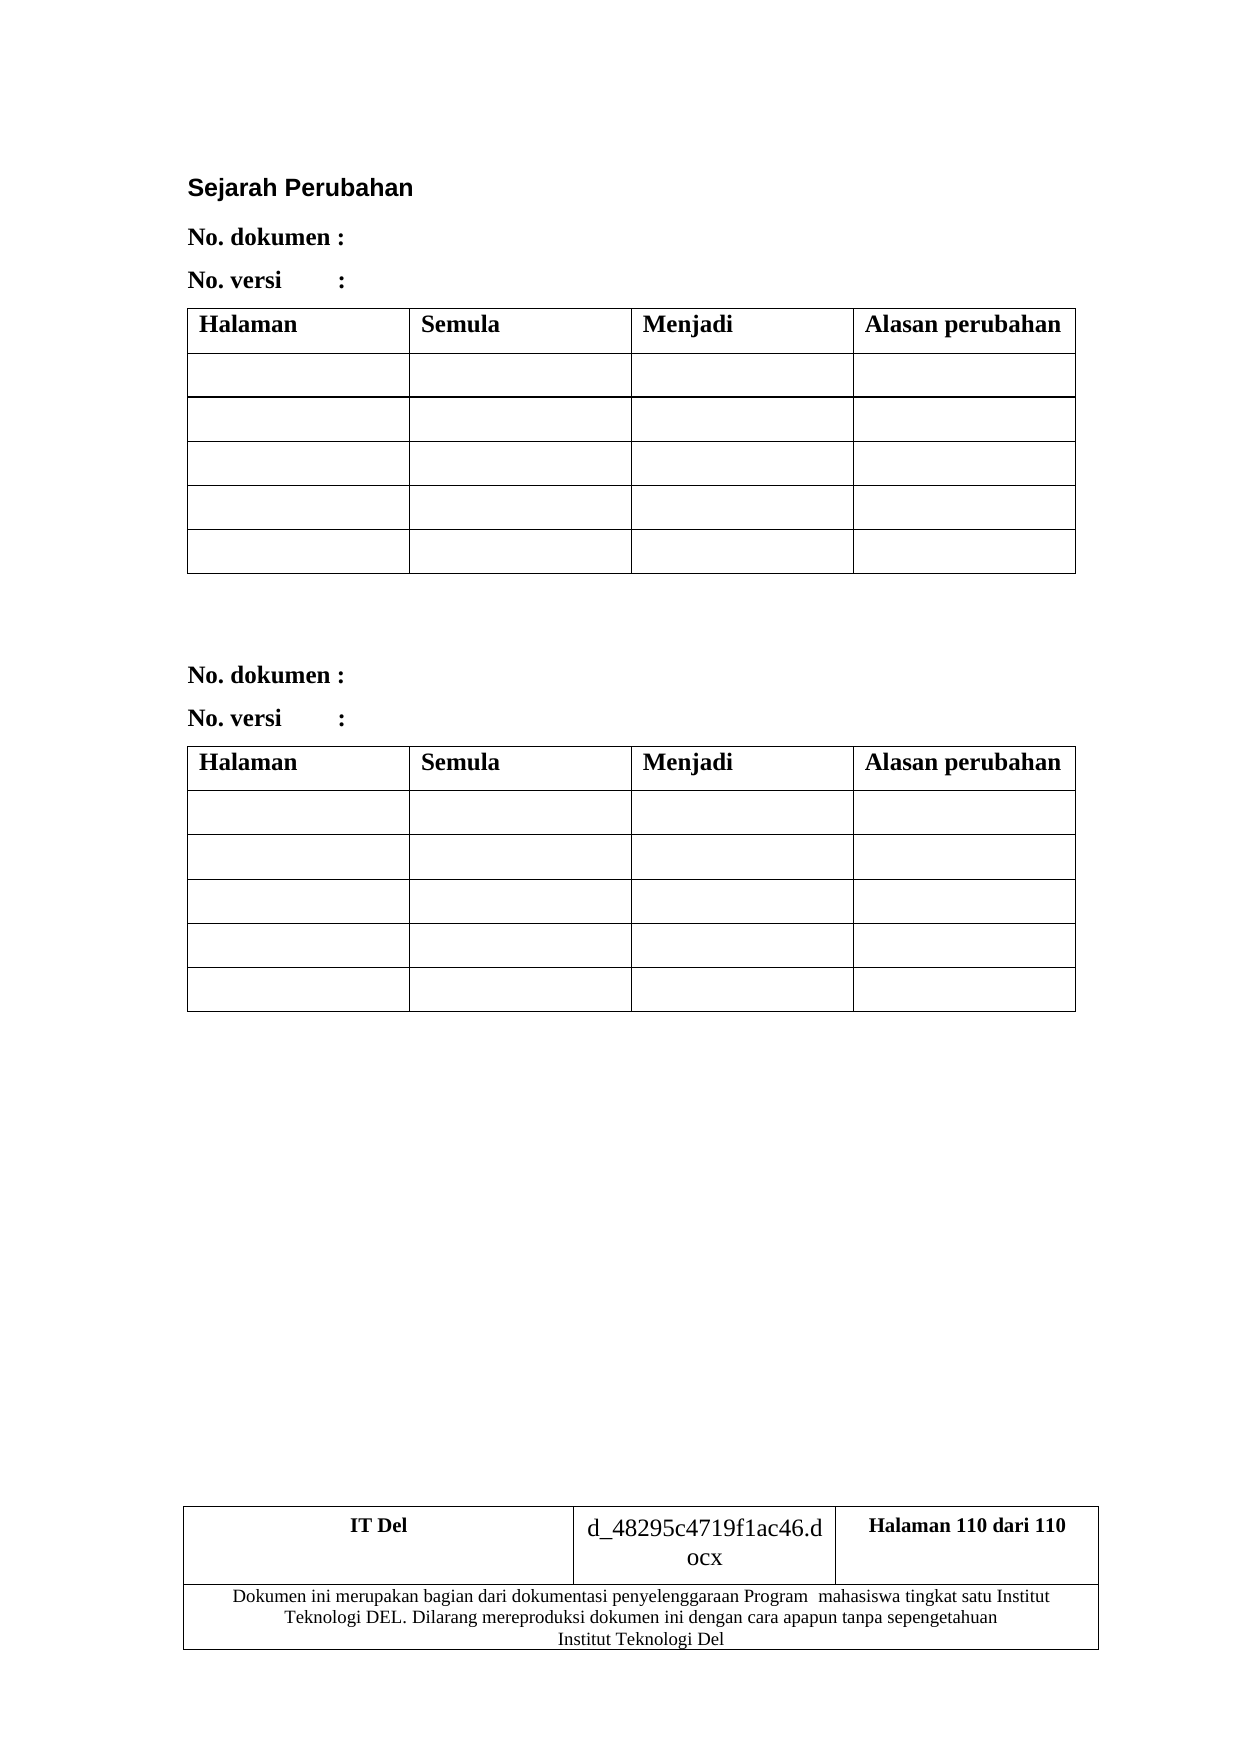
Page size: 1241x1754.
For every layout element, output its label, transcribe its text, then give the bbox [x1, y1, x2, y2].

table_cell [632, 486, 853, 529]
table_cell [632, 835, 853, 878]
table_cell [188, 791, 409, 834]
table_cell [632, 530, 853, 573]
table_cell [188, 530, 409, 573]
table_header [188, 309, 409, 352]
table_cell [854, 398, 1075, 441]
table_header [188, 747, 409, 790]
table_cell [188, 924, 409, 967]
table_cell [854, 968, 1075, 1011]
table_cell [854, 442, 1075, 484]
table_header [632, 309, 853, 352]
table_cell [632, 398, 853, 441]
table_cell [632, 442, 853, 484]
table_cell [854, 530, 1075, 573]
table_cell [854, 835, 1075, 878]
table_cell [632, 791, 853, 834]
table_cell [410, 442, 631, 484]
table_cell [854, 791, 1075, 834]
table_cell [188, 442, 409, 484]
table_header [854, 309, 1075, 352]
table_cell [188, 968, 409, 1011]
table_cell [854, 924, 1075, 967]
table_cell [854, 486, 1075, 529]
subtitle Sejarah Perubahan [187, 173, 1092, 201]
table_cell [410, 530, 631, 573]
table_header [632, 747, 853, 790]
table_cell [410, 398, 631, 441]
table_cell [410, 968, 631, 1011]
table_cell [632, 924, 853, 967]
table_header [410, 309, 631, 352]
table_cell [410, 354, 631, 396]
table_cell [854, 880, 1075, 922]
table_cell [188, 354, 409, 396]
text No. dokumen : [187, 222, 1092, 251]
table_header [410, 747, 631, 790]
text No. versi : [187, 703, 1092, 732]
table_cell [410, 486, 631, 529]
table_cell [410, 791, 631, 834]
text No. versi : [187, 265, 1092, 294]
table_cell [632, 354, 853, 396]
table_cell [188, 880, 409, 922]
text No. dokumen : [187, 660, 1092, 689]
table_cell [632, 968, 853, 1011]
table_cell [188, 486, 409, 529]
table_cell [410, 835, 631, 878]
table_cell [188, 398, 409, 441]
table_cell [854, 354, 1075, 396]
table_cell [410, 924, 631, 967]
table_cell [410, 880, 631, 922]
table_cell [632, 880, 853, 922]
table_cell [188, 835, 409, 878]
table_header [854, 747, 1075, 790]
